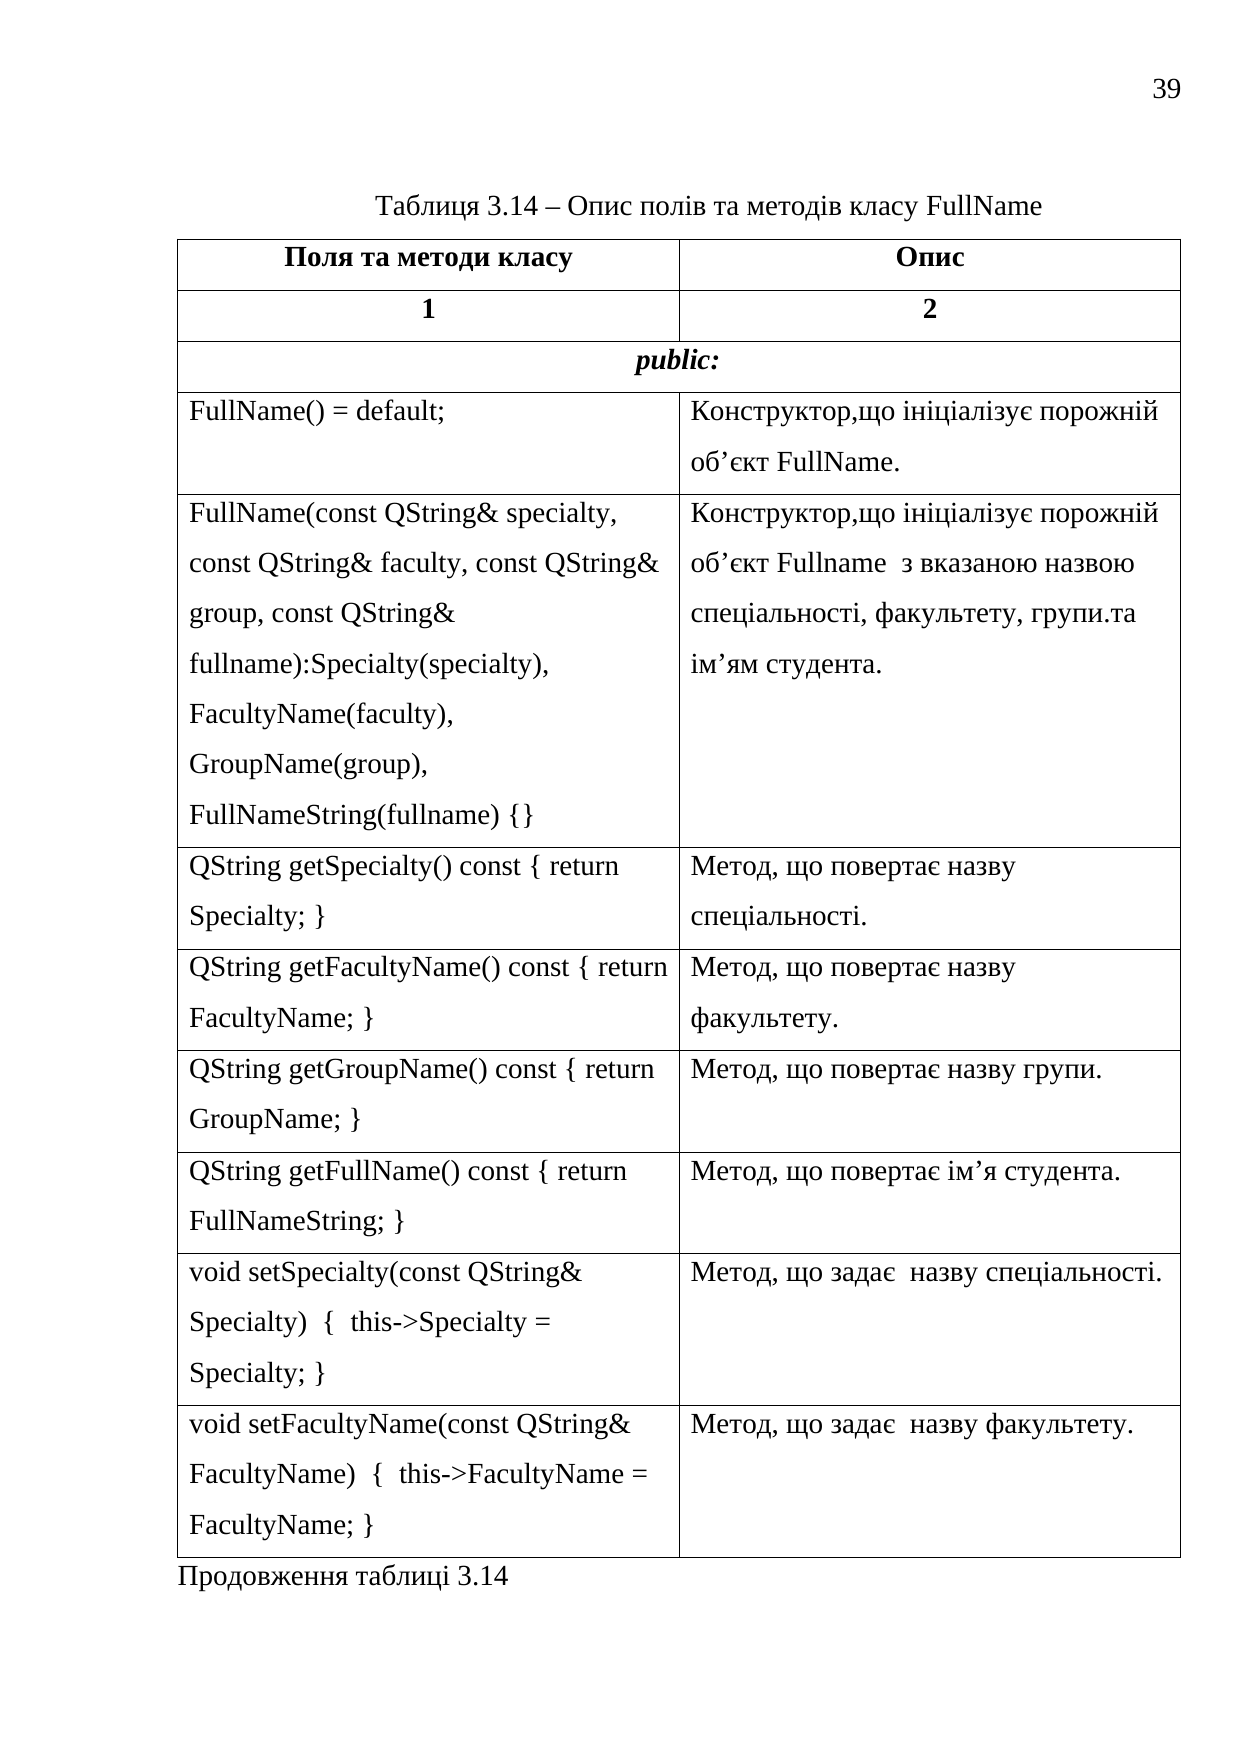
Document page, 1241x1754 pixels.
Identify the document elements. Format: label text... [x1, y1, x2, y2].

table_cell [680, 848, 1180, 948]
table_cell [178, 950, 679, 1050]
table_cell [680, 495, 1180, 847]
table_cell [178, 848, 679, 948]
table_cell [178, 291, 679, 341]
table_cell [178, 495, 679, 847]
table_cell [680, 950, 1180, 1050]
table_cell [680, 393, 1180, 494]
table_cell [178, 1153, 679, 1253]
text Таблиця 3.14 – Опис полів та методів класу FullName [177, 188, 1181, 222]
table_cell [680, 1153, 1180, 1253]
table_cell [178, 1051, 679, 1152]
text Продовження таблиці 3.14 [177, 1558, 1181, 1592]
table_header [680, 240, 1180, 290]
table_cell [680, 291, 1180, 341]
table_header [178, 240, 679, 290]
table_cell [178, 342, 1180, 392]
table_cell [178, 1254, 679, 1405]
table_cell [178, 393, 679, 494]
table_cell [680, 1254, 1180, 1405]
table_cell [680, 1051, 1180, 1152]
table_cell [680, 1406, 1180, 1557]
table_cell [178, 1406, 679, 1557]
